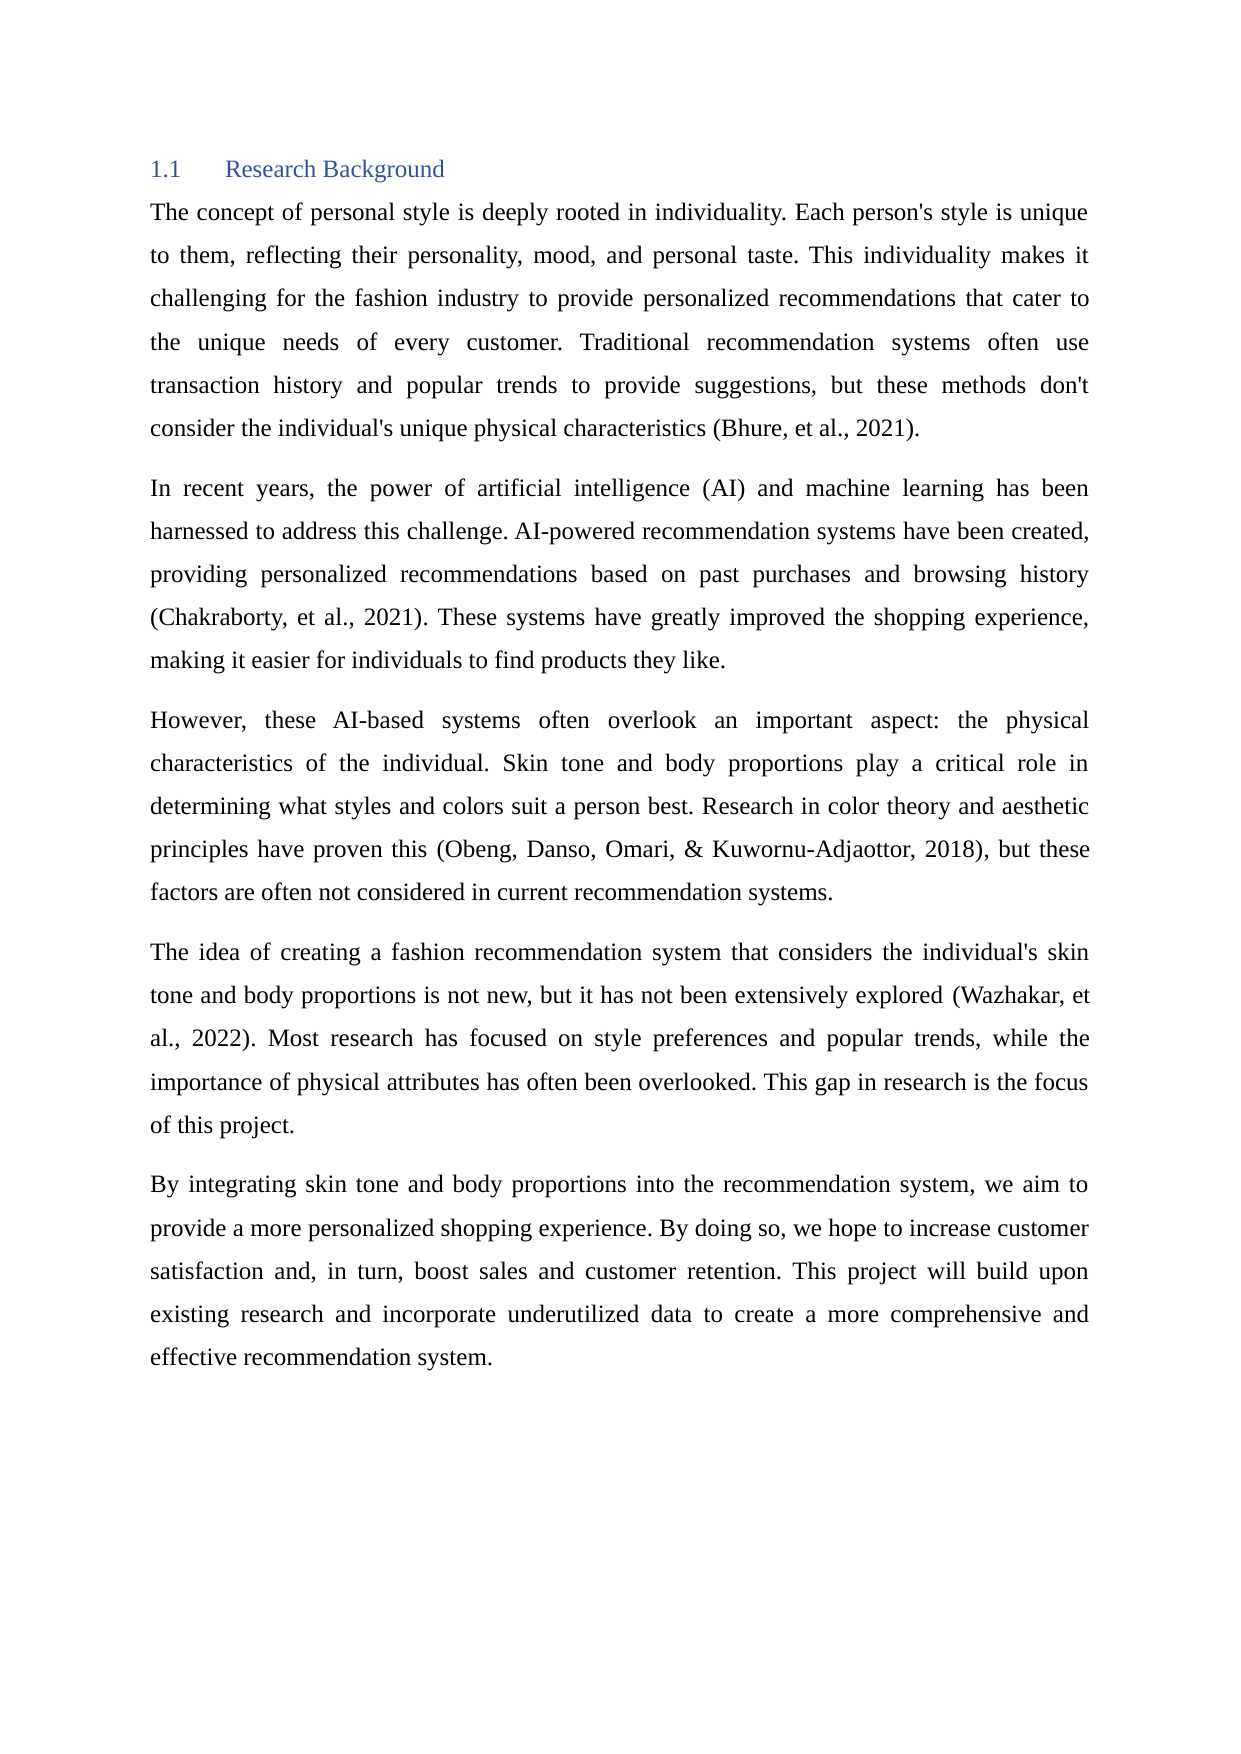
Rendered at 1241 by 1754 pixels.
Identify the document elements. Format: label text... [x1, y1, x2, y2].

text However, these AI-based systems often overlook an important aspect: the physical characteristics of the individual. Skin tone and body proportions play a critical role in determining what styles and colors suit a person best. Research in color theory and aesthetic principles have proven this , but these factors are often not considered in current recommendation systems. [150, 705, 1090, 906]
text In recent years, the power of artificial intelligence (AI) and machine learning has been harnessed to address this challenge. AI-powered recommendation systems have been created, providing personalized recommendations based on past purchases and browsing history . These systems have greatly improved the shopping experience, making it easier for individuals to find products they like. [150, 473, 1090, 674]
text The concept of personal style is deeply rooted in individuality. Each person's style is unique to them, reflecting their personality, mood, and personal taste. This individuality makes it challenging for the fashion industry to provide personalized recommendations that cater to the unique needs of every customer. Traditional recommendation systems often use transaction history and popular trends to provide suggestions, but these methods don't consider the individual's unique physical characteristics . [150, 197, 1090, 442]
text The idea of creating a fashion recommendation system that considers the individual's skin tone and body proportions is not new, but it has not been extensively explored . Most research has focused on style preferences and popular trends, while the importance of physical attributes has often been overlooked. This gap in research is the focus of this project. [150, 937, 1090, 1138]
text By integrating skin tone and body proportions into the recommendation system, we aim to provide a more personalized shopping experience. By doing so, we hope to increase customer satisfaction and, in turn, boost sales and customer retention. This project will build upon existing research and incorporate underutilized data to create a more comprehensive and effective recommendation system. [150, 1169, 1090, 1371]
subtitle Research Background [150, 154, 1090, 183]
